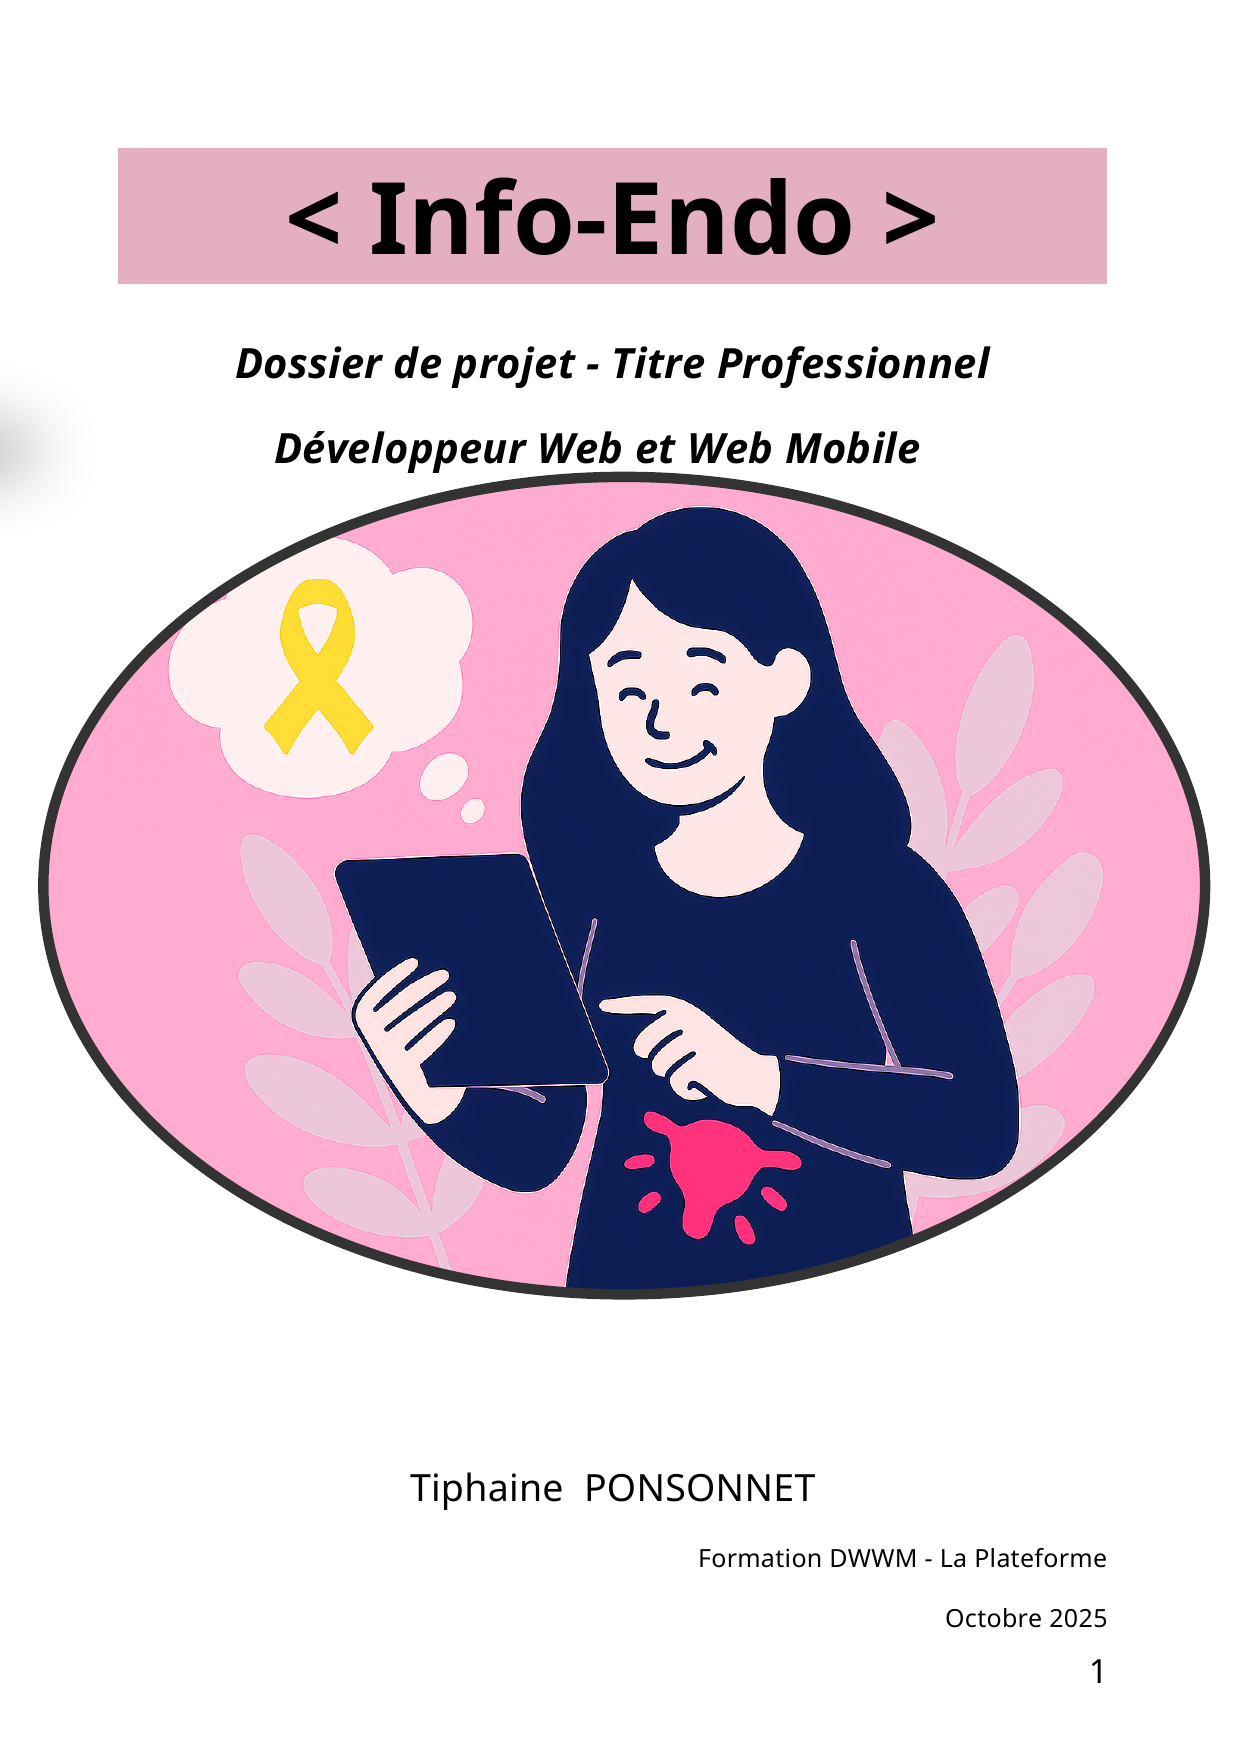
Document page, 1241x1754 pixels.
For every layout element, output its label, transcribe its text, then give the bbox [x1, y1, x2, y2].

picture [49, 483, 1199, 1289]
text Tiphaine PONSONNET [118, 1461, 1107, 1512]
text Octobre 2025 [118, 1601, 1107, 1634]
text Développeur Web et Web Mobile [118, 419, 1107, 476]
text Dossier de projet - Titre Professionnel [118, 333, 1107, 390]
text Formation DWWM - La Plateforme [118, 1541, 1107, 1574]
list < Info-Endo > [118, 148, 1107, 284]
